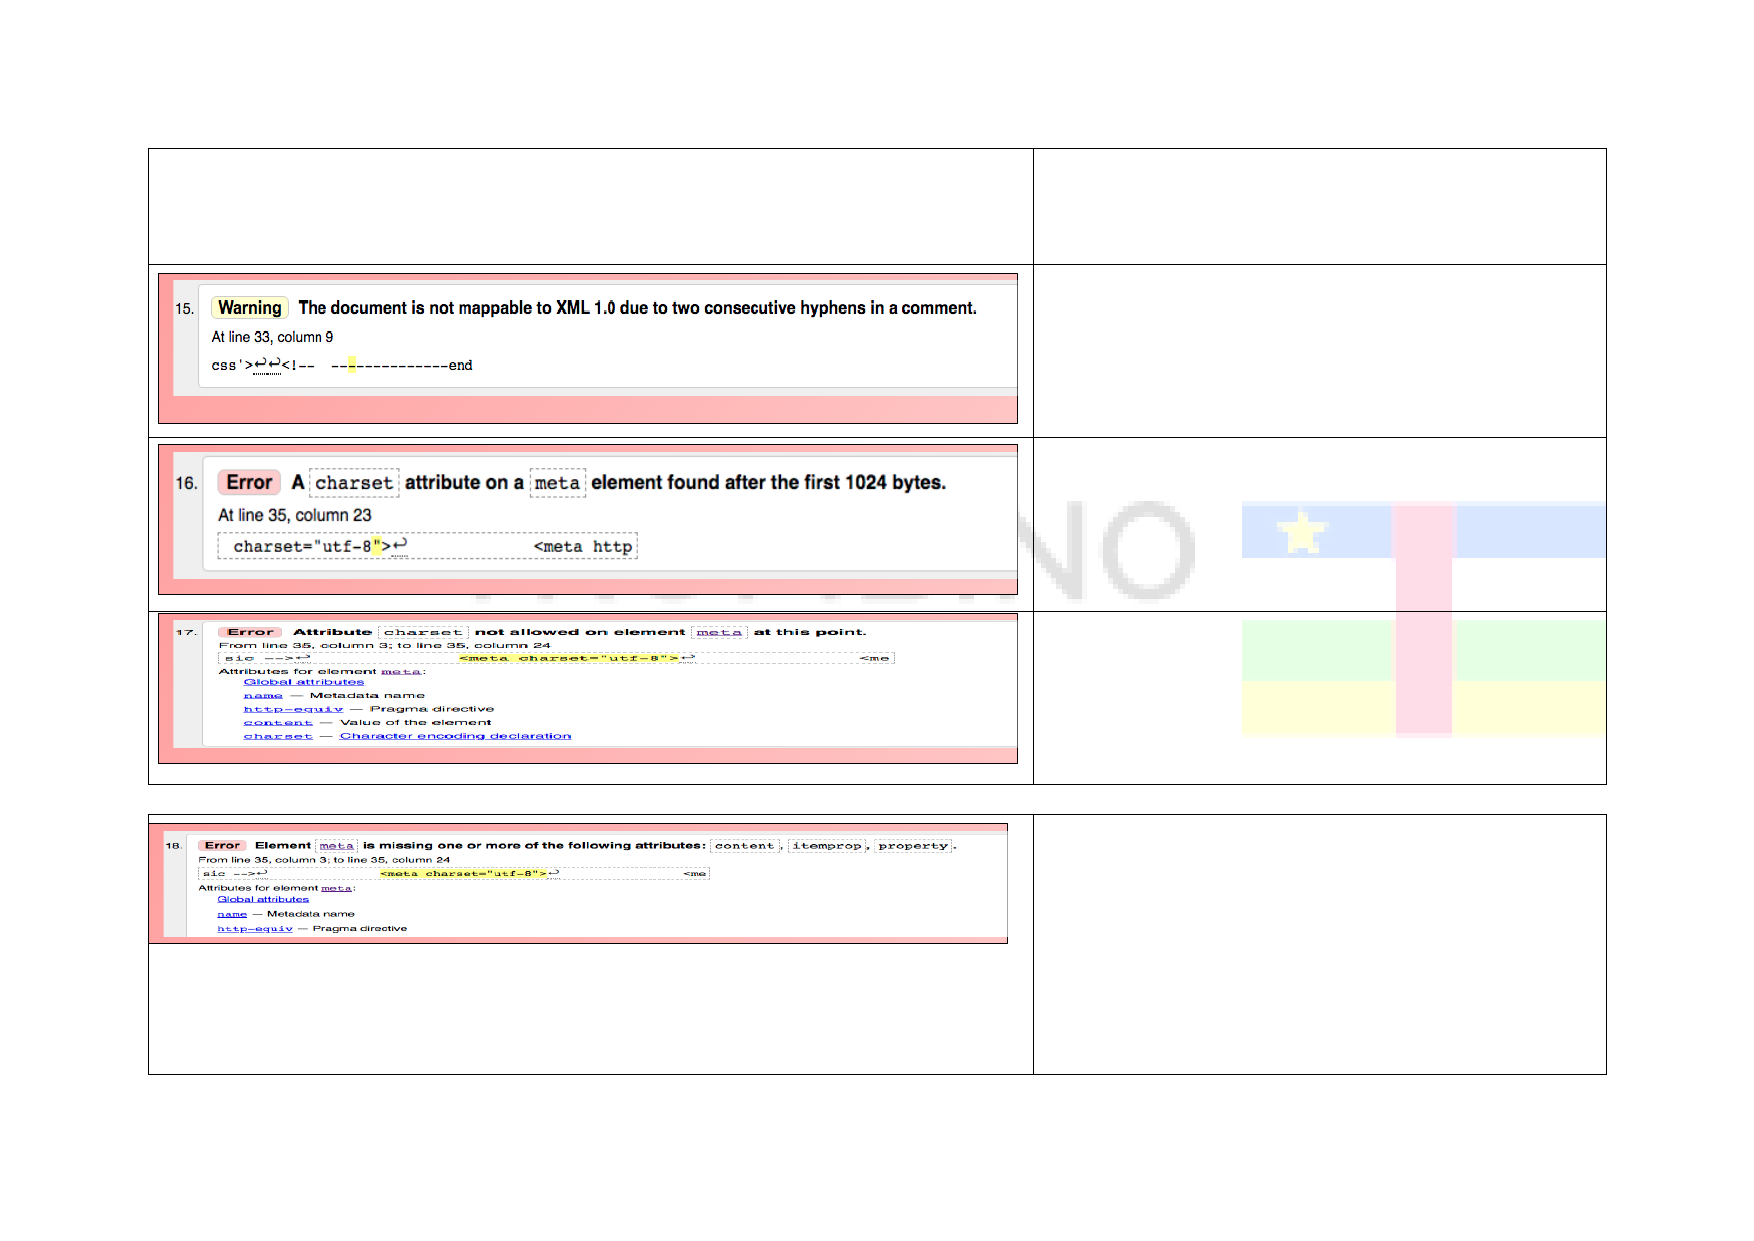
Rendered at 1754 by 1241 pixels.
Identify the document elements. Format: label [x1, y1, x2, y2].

table_header [1034, 815, 1606, 1074]
table_cell [149, 612, 1033, 784]
picture [163, 831, 1008, 937]
table_header [149, 815, 1033, 1074]
table_cell [1034, 612, 1606, 784]
picture [173, 452, 1018, 579]
table_cell [1034, 149, 1606, 264]
picture [173, 620, 1018, 748]
table_cell [149, 265, 1033, 437]
table_cell [1034, 265, 1606, 437]
table_cell [1034, 438, 1606, 611]
picture [173, 280, 1018, 396]
table_cell [149, 149, 1033, 264]
table_cell [149, 438, 1033, 611]
